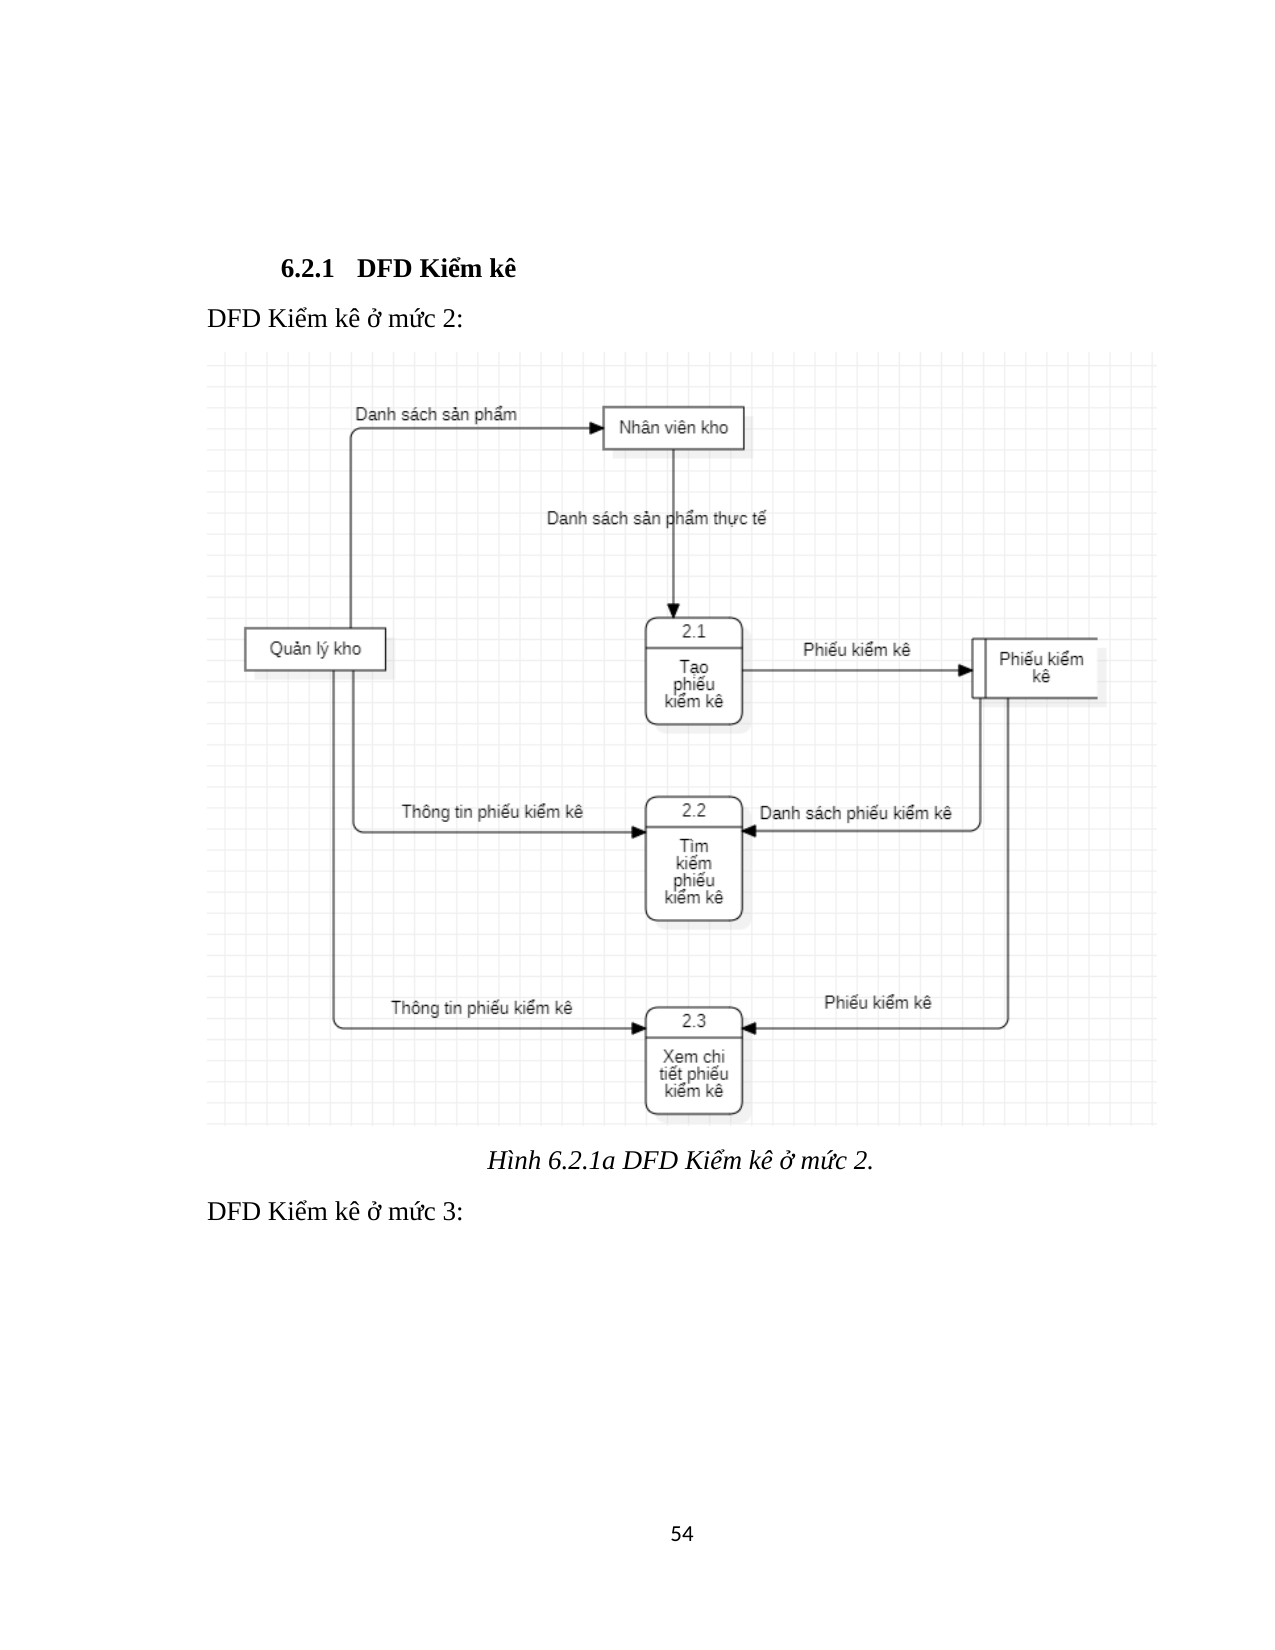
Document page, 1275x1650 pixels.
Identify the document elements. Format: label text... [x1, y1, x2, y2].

text DFD Kiểm kê ở mức 3: [207, 1195, 1157, 1226]
text DFD Kiểm kê ở mức 2: [207, 302, 1157, 333]
picture [206, 352, 1157, 1126]
list DFD Kiểm kê [281, 252, 1157, 283]
text Hình 6.2.1a DFD Kiểm kê ở mức 2. [207, 1144, 1157, 1176]
